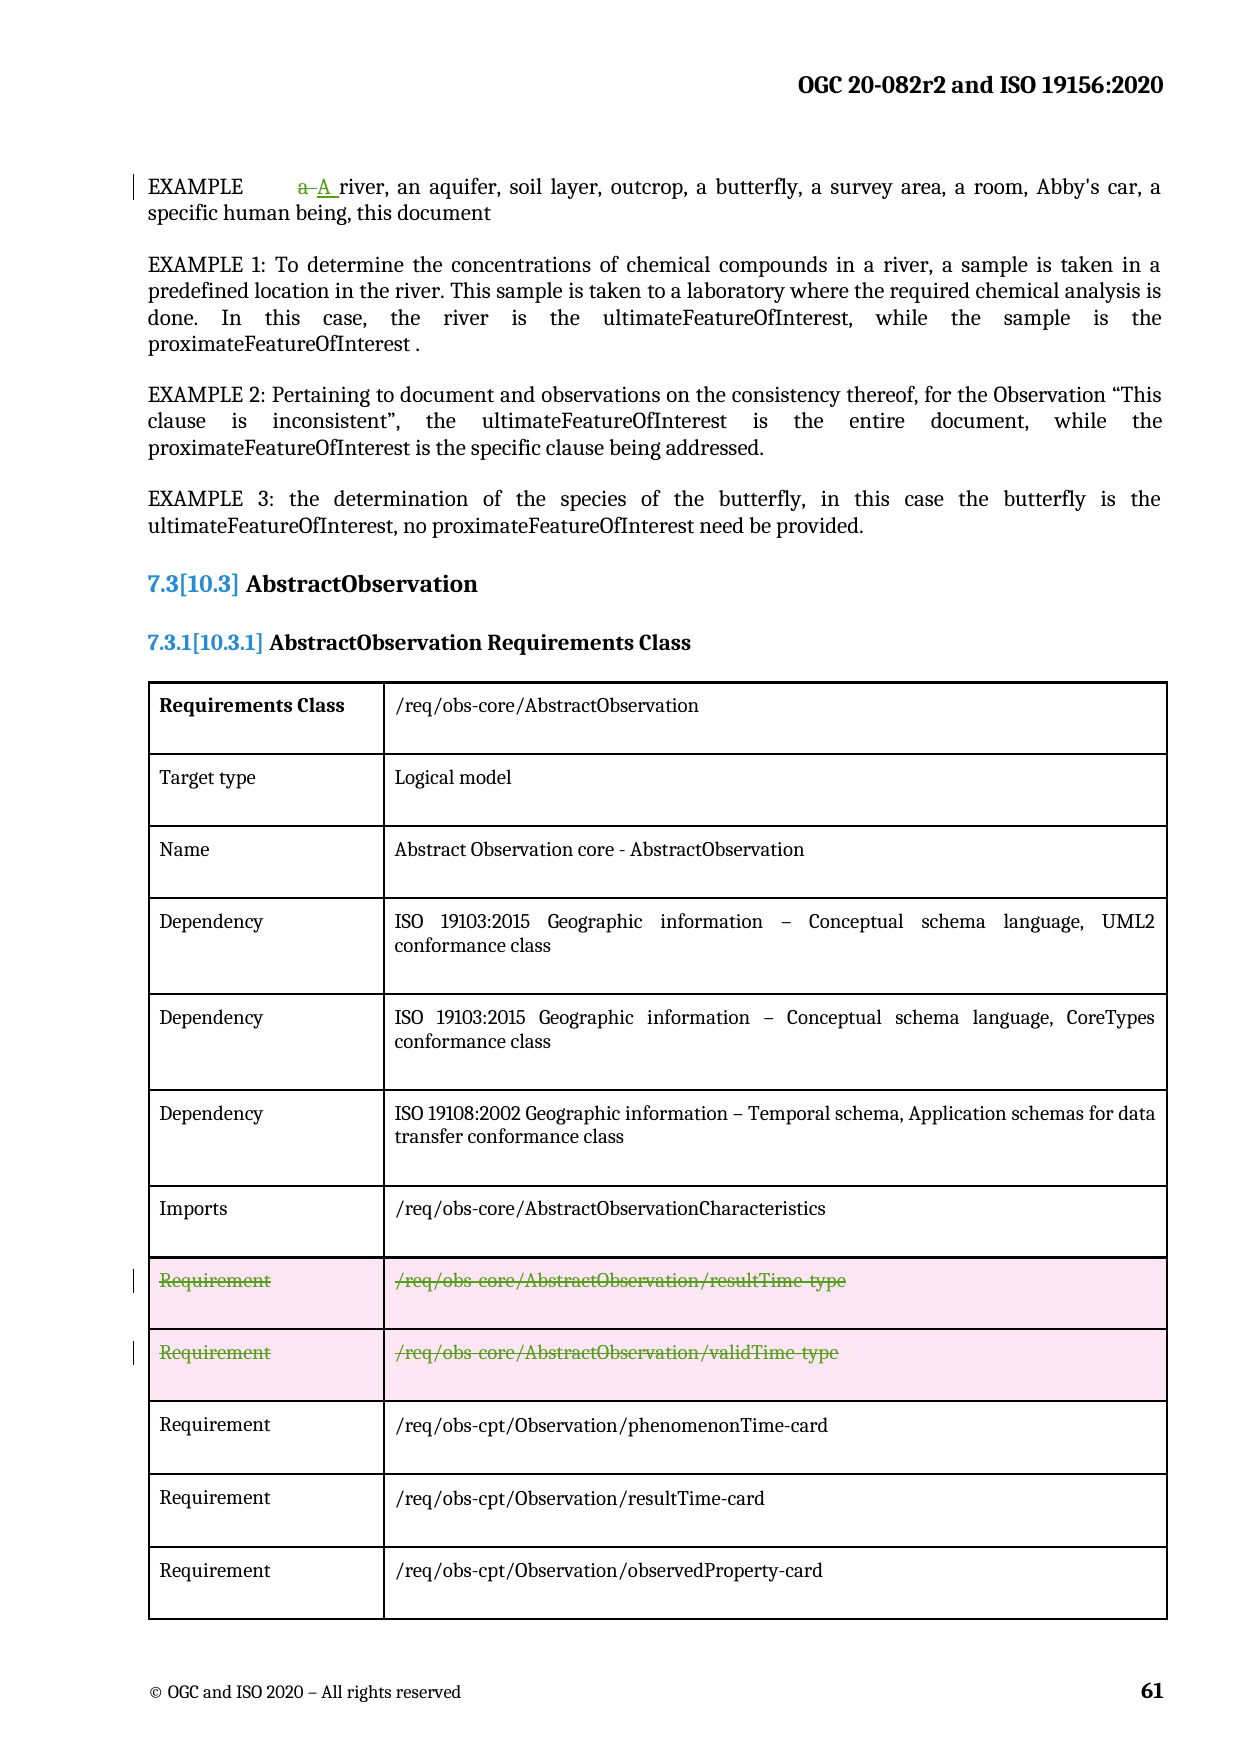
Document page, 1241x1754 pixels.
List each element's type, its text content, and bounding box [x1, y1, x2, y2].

table_header /req/obs-core/AbstractObservation [385, 684, 1166, 753]
text EXAMPLE 3: the determination of the species of the butterfly, in this case the butterfly is the ultimateFeatureOfInterest, no proximateFeatureOfInterest need be provided. [148, 486, 1163, 539]
text EXAMPLE 1: To determine the concentrations of chemical compounds in a river, a sample is taken in a predefined location in the river. This sample is taken to a laboratory where the required chemical analysis is done. In this case, the river is the ultimateFeatureOfInterest, while the sample is the proximateFeatureOfInterest . [148, 252, 1163, 357]
table_cell Dependency [150, 995, 383, 1089]
table_cell Dependency [150, 1091, 383, 1184]
table_cell Abstract Observation core - AbstractObservation [385, 827, 1166, 897]
table_cell /req/obs-core/AbstractObservationCharacteristics [385, 1187, 1166, 1256]
table_cell Dependency [150, 899, 383, 993]
table_header Requirements Class [150, 684, 383, 753]
table_cell Name [150, 827, 383, 897]
table_cell Target type [150, 755, 383, 825]
subtitle AbstractObservation [148, 570, 1163, 599]
subtitle AbstractObservation Requirements Class [148, 630, 1163, 656]
table_cell Logical model [385, 755, 1166, 825]
table_cell ISO 19108:2002 Geographic information – Temporal schema, Application schemas for data transfer conformance class [385, 1091, 1166, 1184]
table_cell /req/obs-cpt/Observation/observedProperty-card [385, 1548, 1166, 1618]
table_cell Requirement [150, 1475, 383, 1546]
text EXAMPLE river, an aquifer, soil layer, outcrop, a butterfly, a survey area, a room, Abby's car, a specific human being, this document [148, 174, 1163, 227]
table_cell Imports [150, 1187, 383, 1256]
table_cell Requirement [150, 1548, 383, 1618]
table_cell ISO 19103:2015 Geographic information – Conceptual schema language, UML2 conformance class [385, 899, 1166, 993]
text EXAMPLE 2: Pertaining to document and observations on the consistency thereof, for the Observation “This clause is inconsistent”, the ultimateFeatureOfInterest is the entire document, while the proximateFeatureOfInterest is the specific clause being addressed. [148, 382, 1163, 461]
table_cell /req/obs-cpt/Observation/phenomenonTime-card [385, 1402, 1166, 1473]
table_cell ISO 19103:2015 Geographic information – Conceptual schema language, CoreTypes conformance class [385, 995, 1166, 1089]
table_cell Requirement [150, 1402, 383, 1473]
table_cell /req/obs-cpt/Observation/resultTime-card [385, 1475, 1166, 1546]
